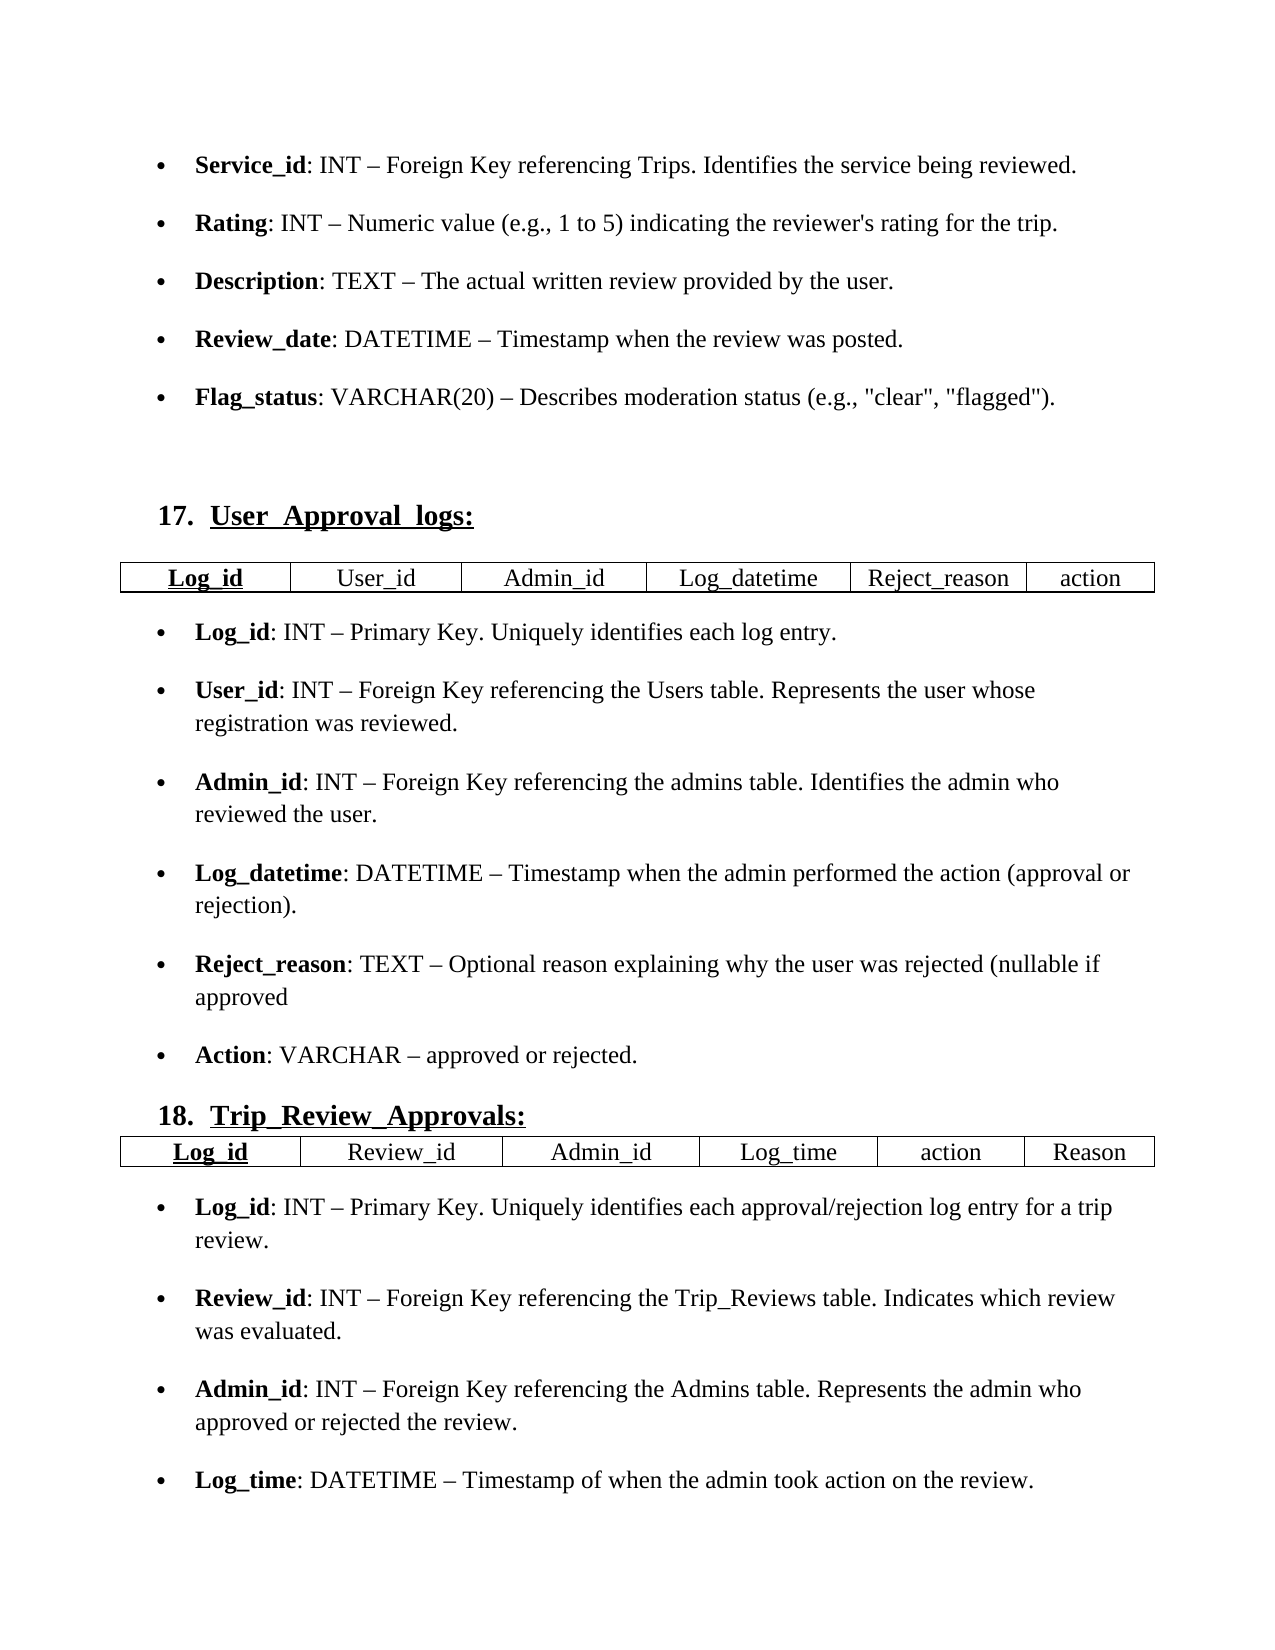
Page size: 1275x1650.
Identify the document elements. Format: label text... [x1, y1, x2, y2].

subtitle Trip_Review_Approvals: [157, 1098, 1155, 1131]
table_header Reason [1025, 1137, 1154, 1166]
table_header User_id [291, 563, 461, 591]
list Log_datetime: DATETIME – Timestamp when the admin performed the action (approval or rejection). [157, 858, 1155, 919]
table_header Admin_id [503, 1137, 699, 1166]
list Review_id: INT – Foreign Key referencing the Trip_Reviews table. Indicates which review was evaluated. [157, 1283, 1155, 1345]
list Admin_id: INT – Foreign Key referencing the Admins table. Represents the admin who approved or rejected the review. [157, 1374, 1155, 1436]
list Log_id: INT – Primary Key. Uniquely identifies each approval/rejection log entry for a trip review. [157, 1192, 1155, 1254]
list Reject_reason: TEXT – Optional reason explaining why the user was rejected (nullable if approved [157, 949, 1155, 1010]
table_header Admin_id [462, 563, 646, 591]
list Review_date: DATETIME – Timestamp when the review was posted. [157, 324, 1155, 353]
list Service_id: INT – Foreign Key referencing Trips. Identifies the service being reviewed. [157, 150, 1155, 179]
table_header action [1027, 563, 1154, 591]
table_header action [878, 1137, 1024, 1166]
subtitle User_Approval_logs: [157, 498, 1155, 532]
table_header Log_datetime [647, 563, 850, 591]
list User_id: INT – Foreign Key referencing the Users table. Represents the user whose registration was reviewed. [157, 676, 1155, 737]
list Rating: INT – Numeric value (e.g., 1 to 5) indicating the reviewer's rating for the trip. [157, 208, 1155, 237]
list Log_time: DATETIME – Timestamp of when the admin took action on the review. [157, 1465, 1155, 1494]
list Admin_id: INT – Foreign Key referencing the admins table. Identifies the admin who reviewed the user. [157, 767, 1155, 828]
list Action: VARCHAR – approved or rejected. [157, 1040, 1155, 1068]
list Description: TEXT – The actual written review provided by the user. [157, 266, 1155, 295]
list Log_id: INT – Primary Key. Uniquely identifies each log entry. [157, 617, 1155, 646]
table_header Review_id [301, 1137, 502, 1166]
table_header Log_id [121, 563, 290, 591]
table_header Log_id [121, 1137, 300, 1166]
table_header Reject_reason [851, 563, 1026, 591]
list Flag_status: VARCHAR(20) – Describes moderation status (e.g., "clear", "flagged"). [157, 382, 1155, 411]
table_header Log_time [700, 1137, 877, 1166]
